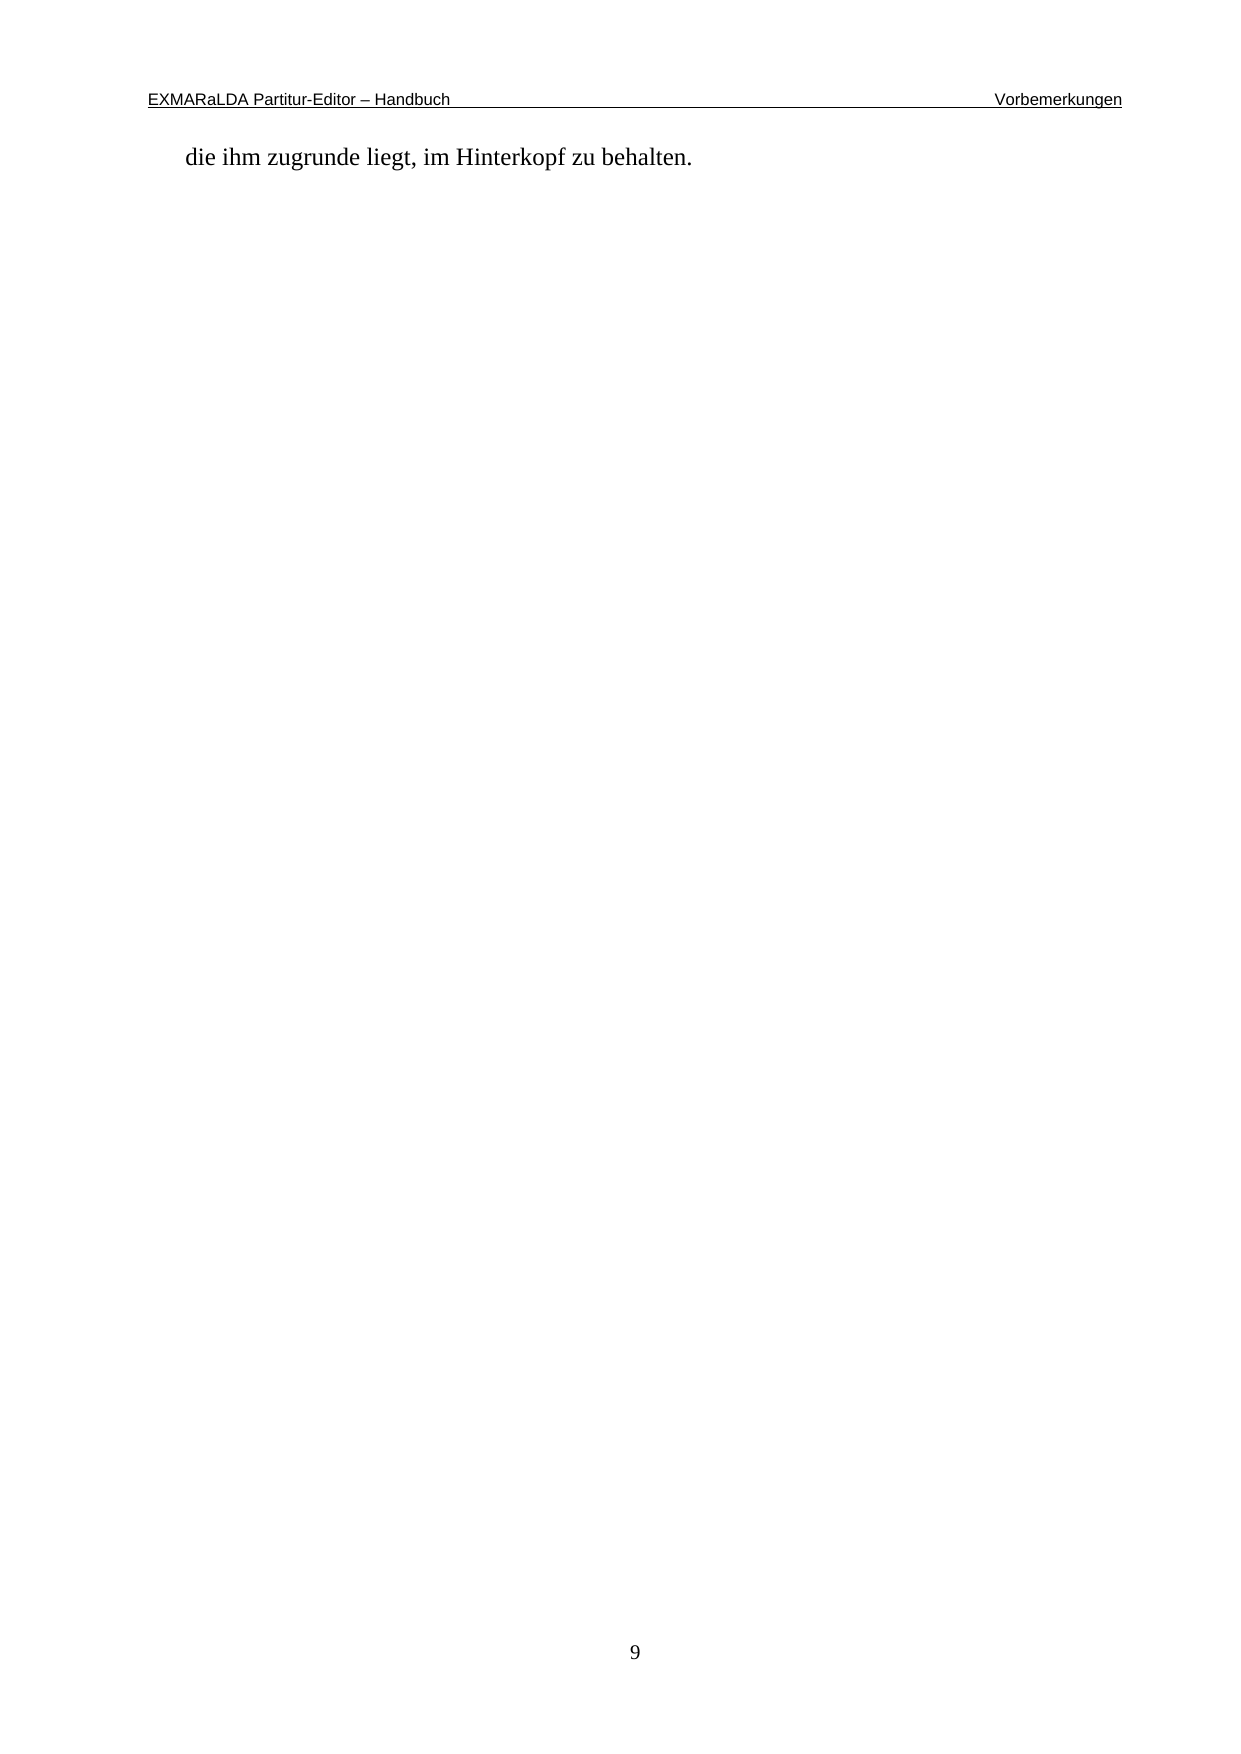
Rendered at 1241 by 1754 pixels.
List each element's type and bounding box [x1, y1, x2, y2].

list [148, 142, 1122, 171]
